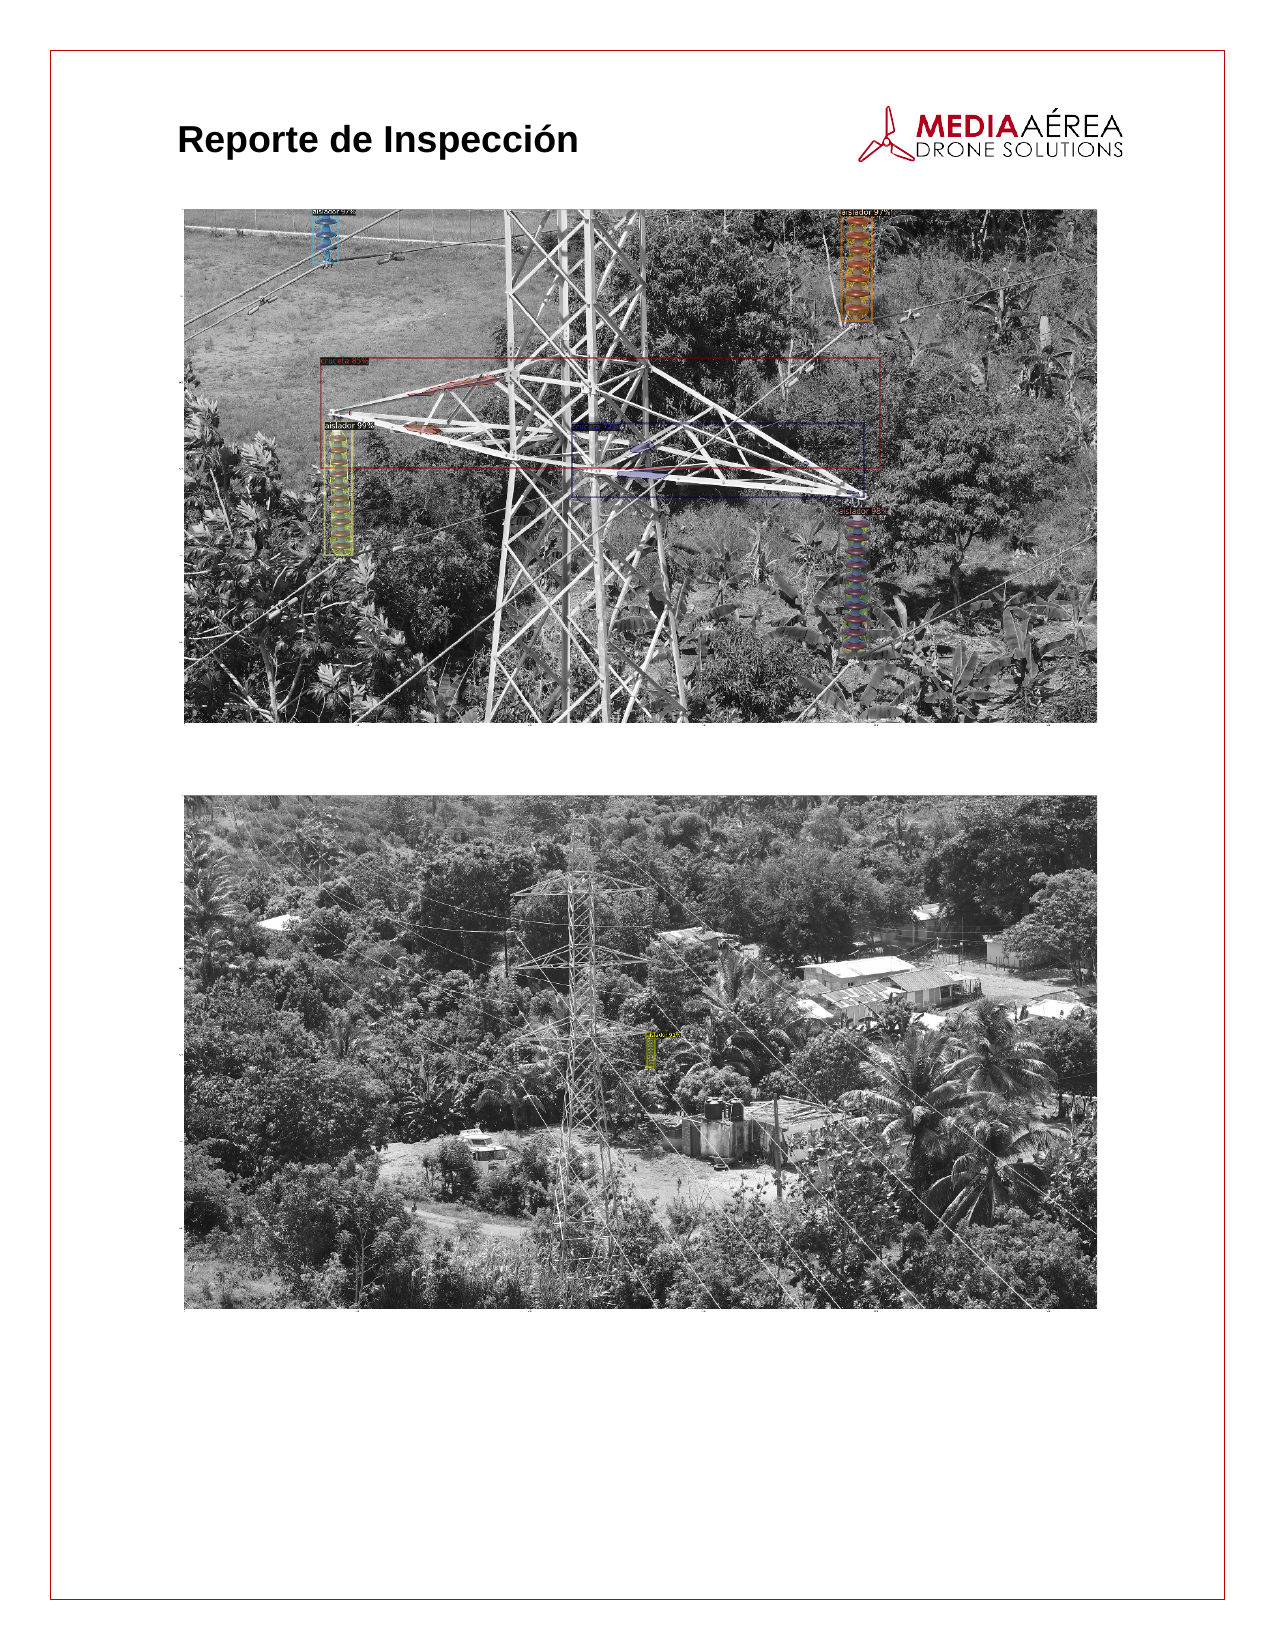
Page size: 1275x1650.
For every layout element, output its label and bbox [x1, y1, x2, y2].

picture [916, 108, 1123, 157]
picture [177, 793, 1098, 1313]
picture [177, 207, 1098, 727]
